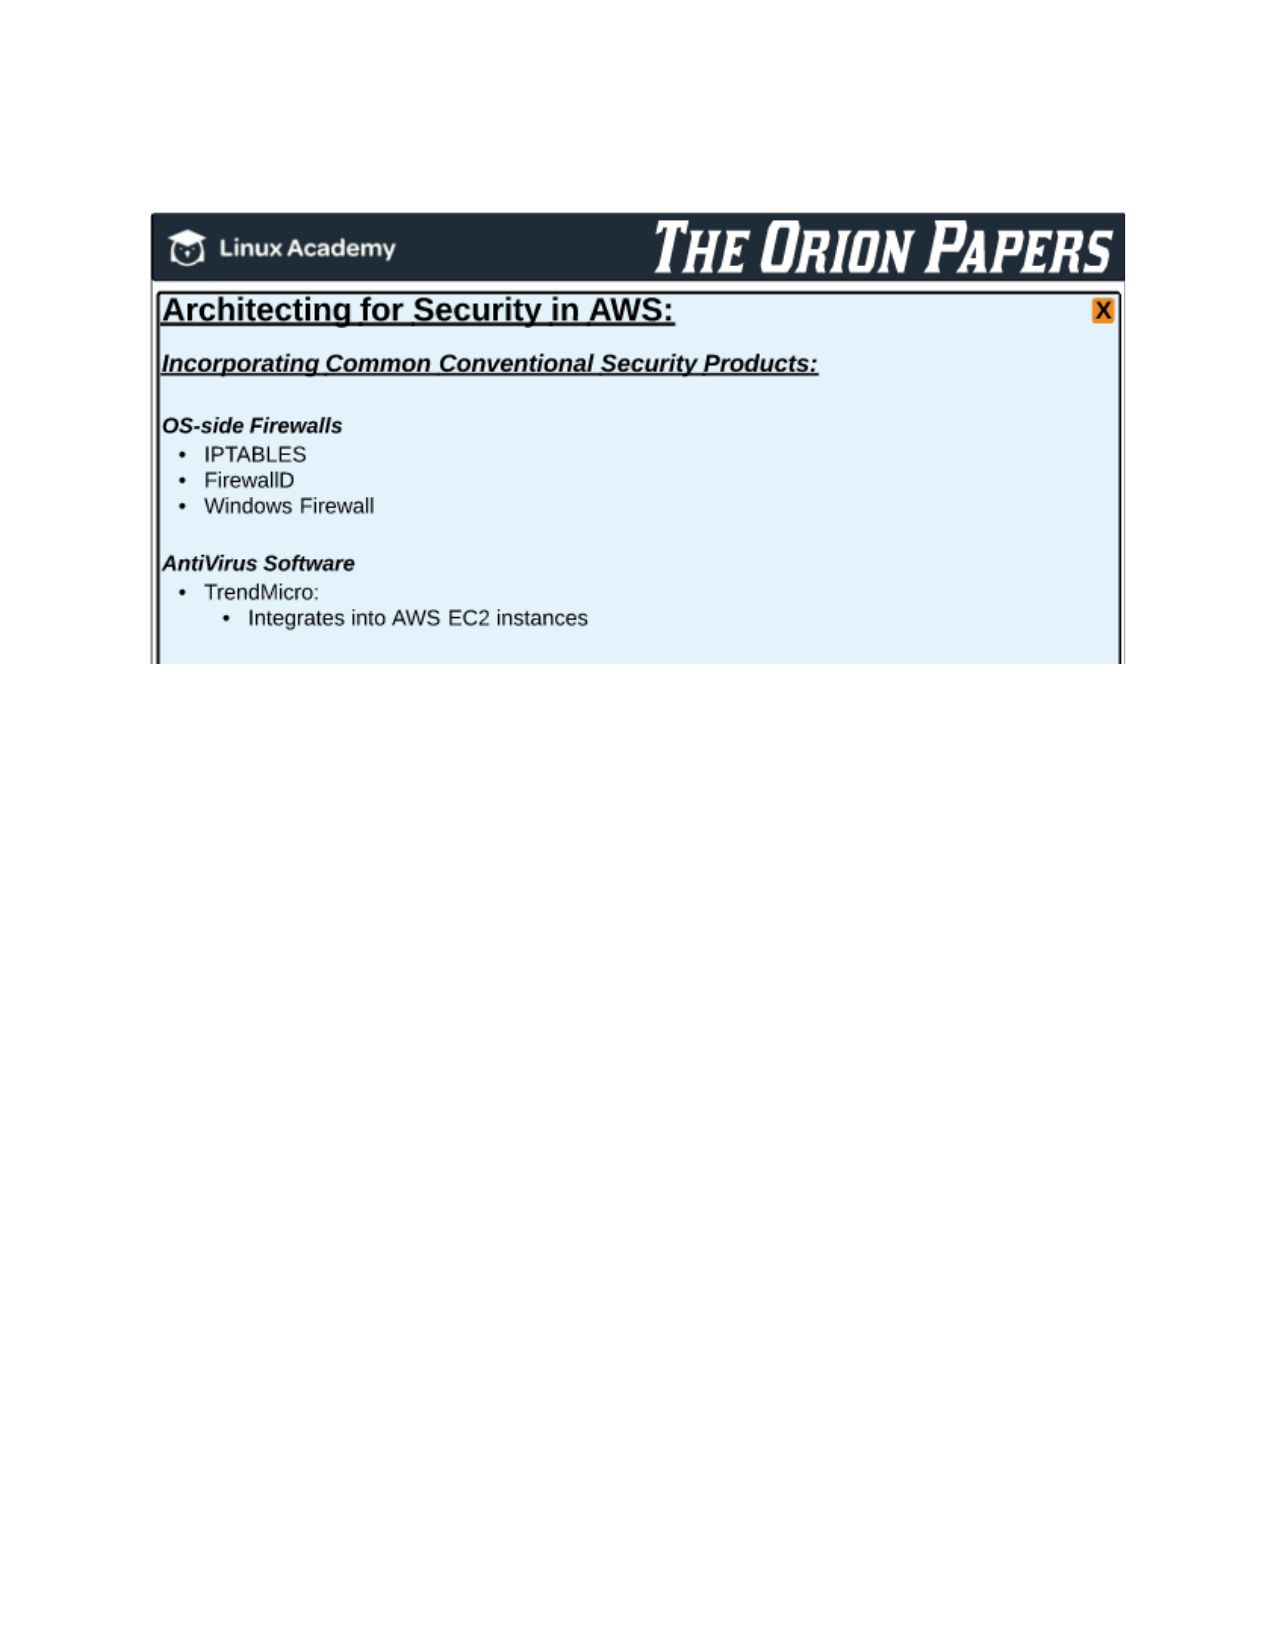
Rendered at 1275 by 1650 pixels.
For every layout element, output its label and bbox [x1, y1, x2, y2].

picture [150, 210, 1125, 664]
